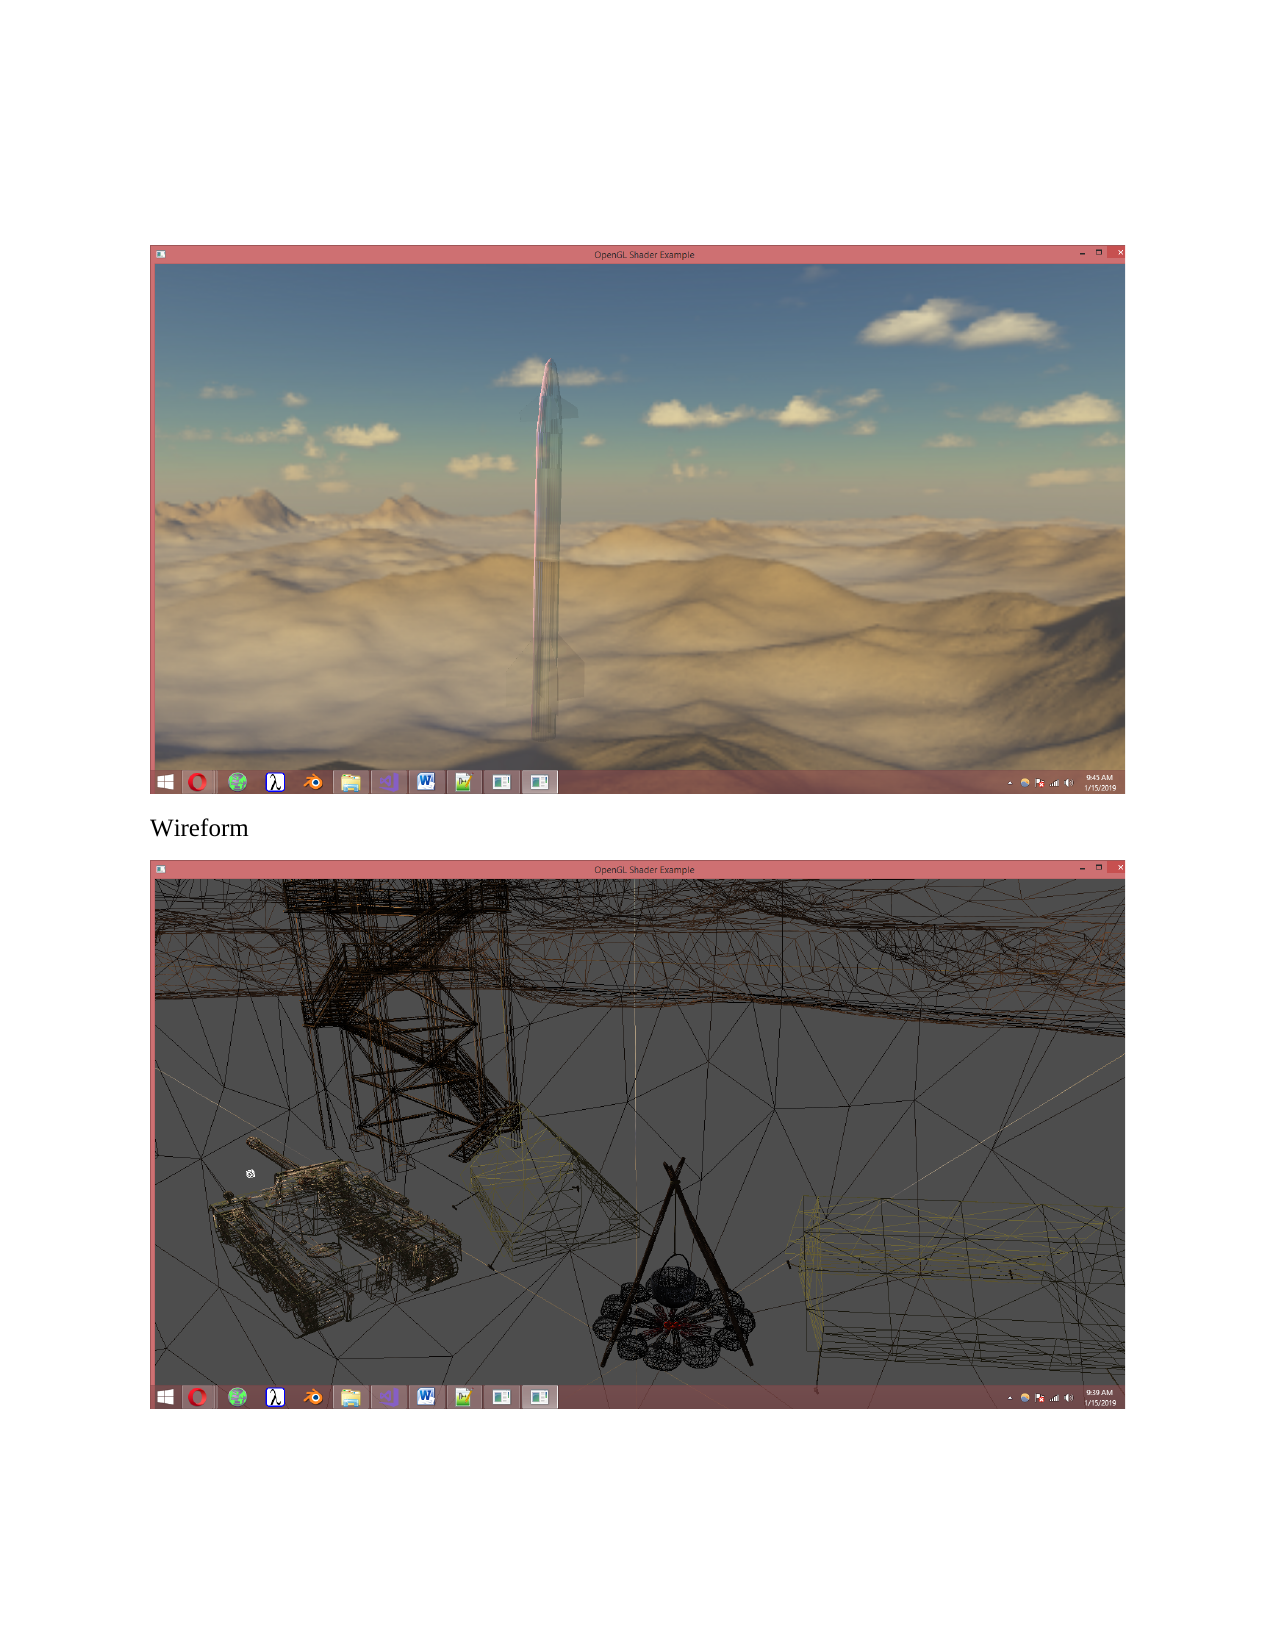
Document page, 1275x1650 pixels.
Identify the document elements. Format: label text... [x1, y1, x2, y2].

picture [150, 245, 1125, 794]
text Wireform [150, 813, 1125, 841]
picture [150, 860, 1125, 1409]
